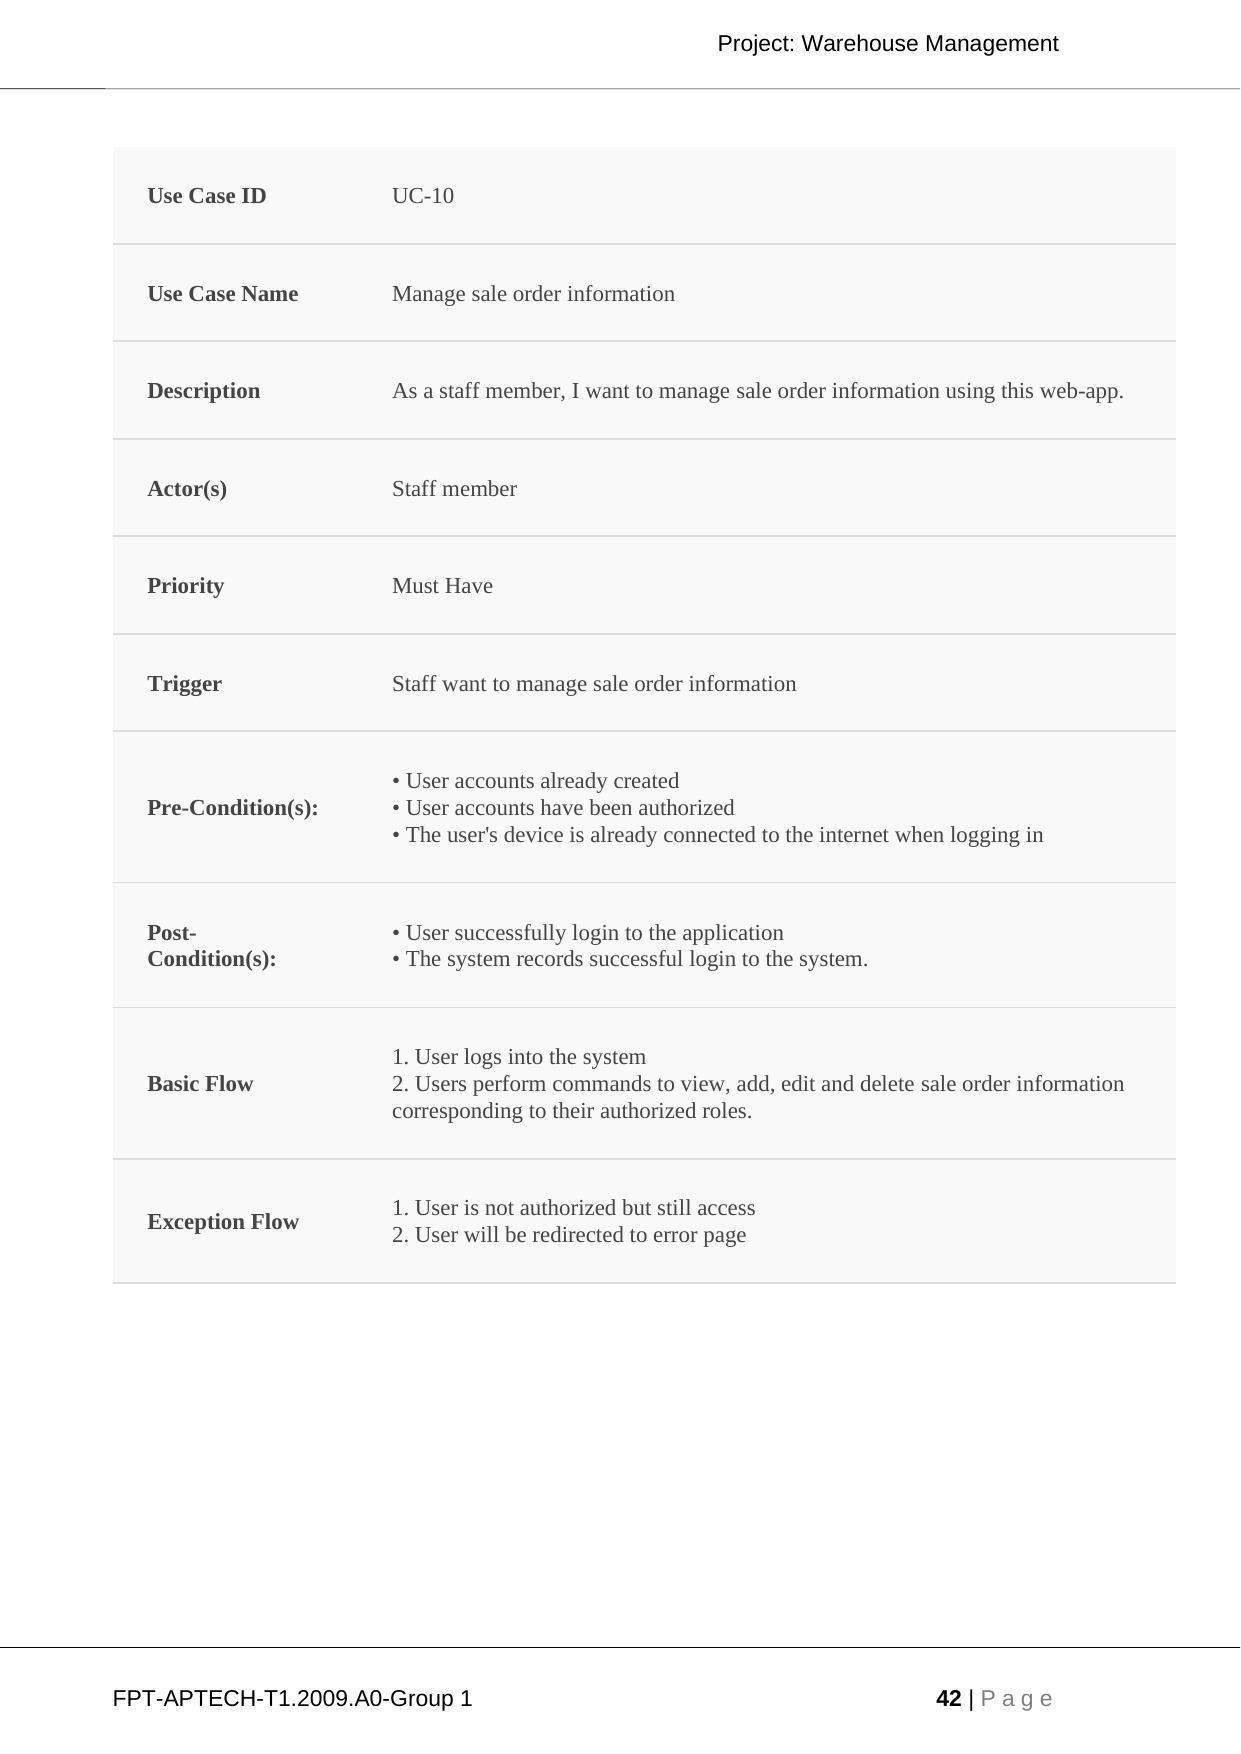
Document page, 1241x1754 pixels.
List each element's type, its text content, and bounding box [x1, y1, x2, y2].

table_cell As a staff member, I want to manage sale order information using this web-app. [357, 342, 1176, 438]
table_cell • User successfully login to the application • The system records successful login to the system. [357, 883, 1176, 1006]
table_cell Priority [113, 537, 357, 633]
table_cell Pre-Condition(s): [113, 732, 357, 882]
table_cell Staff member [357, 440, 1176, 535]
table_cell • User accounts already created • User accounts have been authorized • The user's device is already connected to the internet when logging in [357, 732, 1176, 882]
table_cell Use Case Name [113, 245, 357, 340]
table_cell Exception Flow [113, 1160, 357, 1282]
table_cell Must Have [357, 537, 1176, 633]
table_cell Actor(s) [113, 440, 357, 535]
table_cell 1. User is not authorized but still access 2. User will be redirected to error page [357, 1160, 1176, 1282]
table_cell Basic Flow [113, 1008, 357, 1158]
table_cell Staff want to manage sale order information [357, 635, 1176, 730]
table_cell 1. User logs into the system 2. Users perform commands to view, add, edit and delete sale order information corresponding to their authorized roles. [357, 1008, 1176, 1158]
table_cell Manage sale order information [357, 245, 1176, 340]
table_cell Post-Condition(s): [113, 883, 357, 1006]
table_cell Trigger [113, 635, 357, 730]
table_cell Description [113, 342, 357, 438]
table_header Use Case ID [113, 147, 357, 243]
table_header UC-10 [357, 147, 1176, 243]
